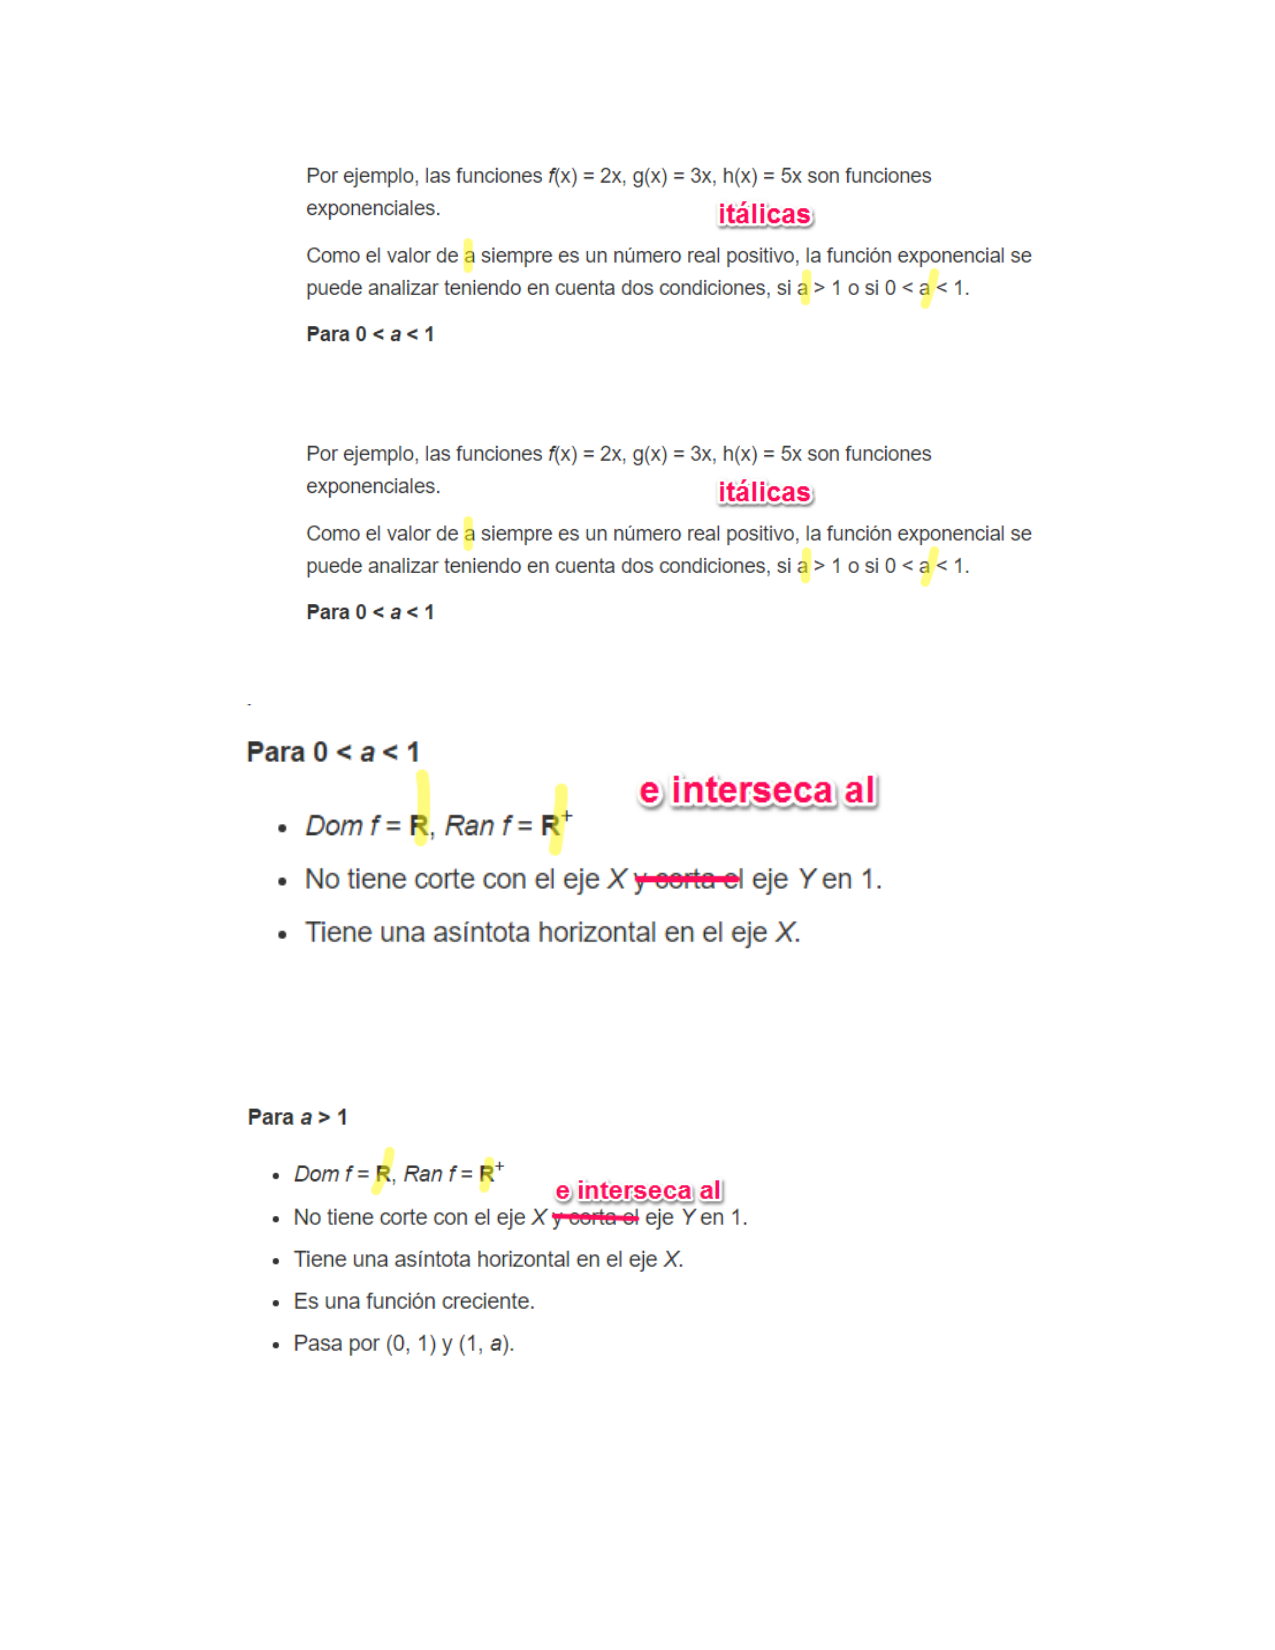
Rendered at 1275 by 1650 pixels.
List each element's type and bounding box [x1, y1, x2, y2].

picture [177, 704, 1084, 975]
picture [177, 147, 1098, 369]
picture [177, 1089, 1098, 1362]
picture [177, 426, 1098, 647]
